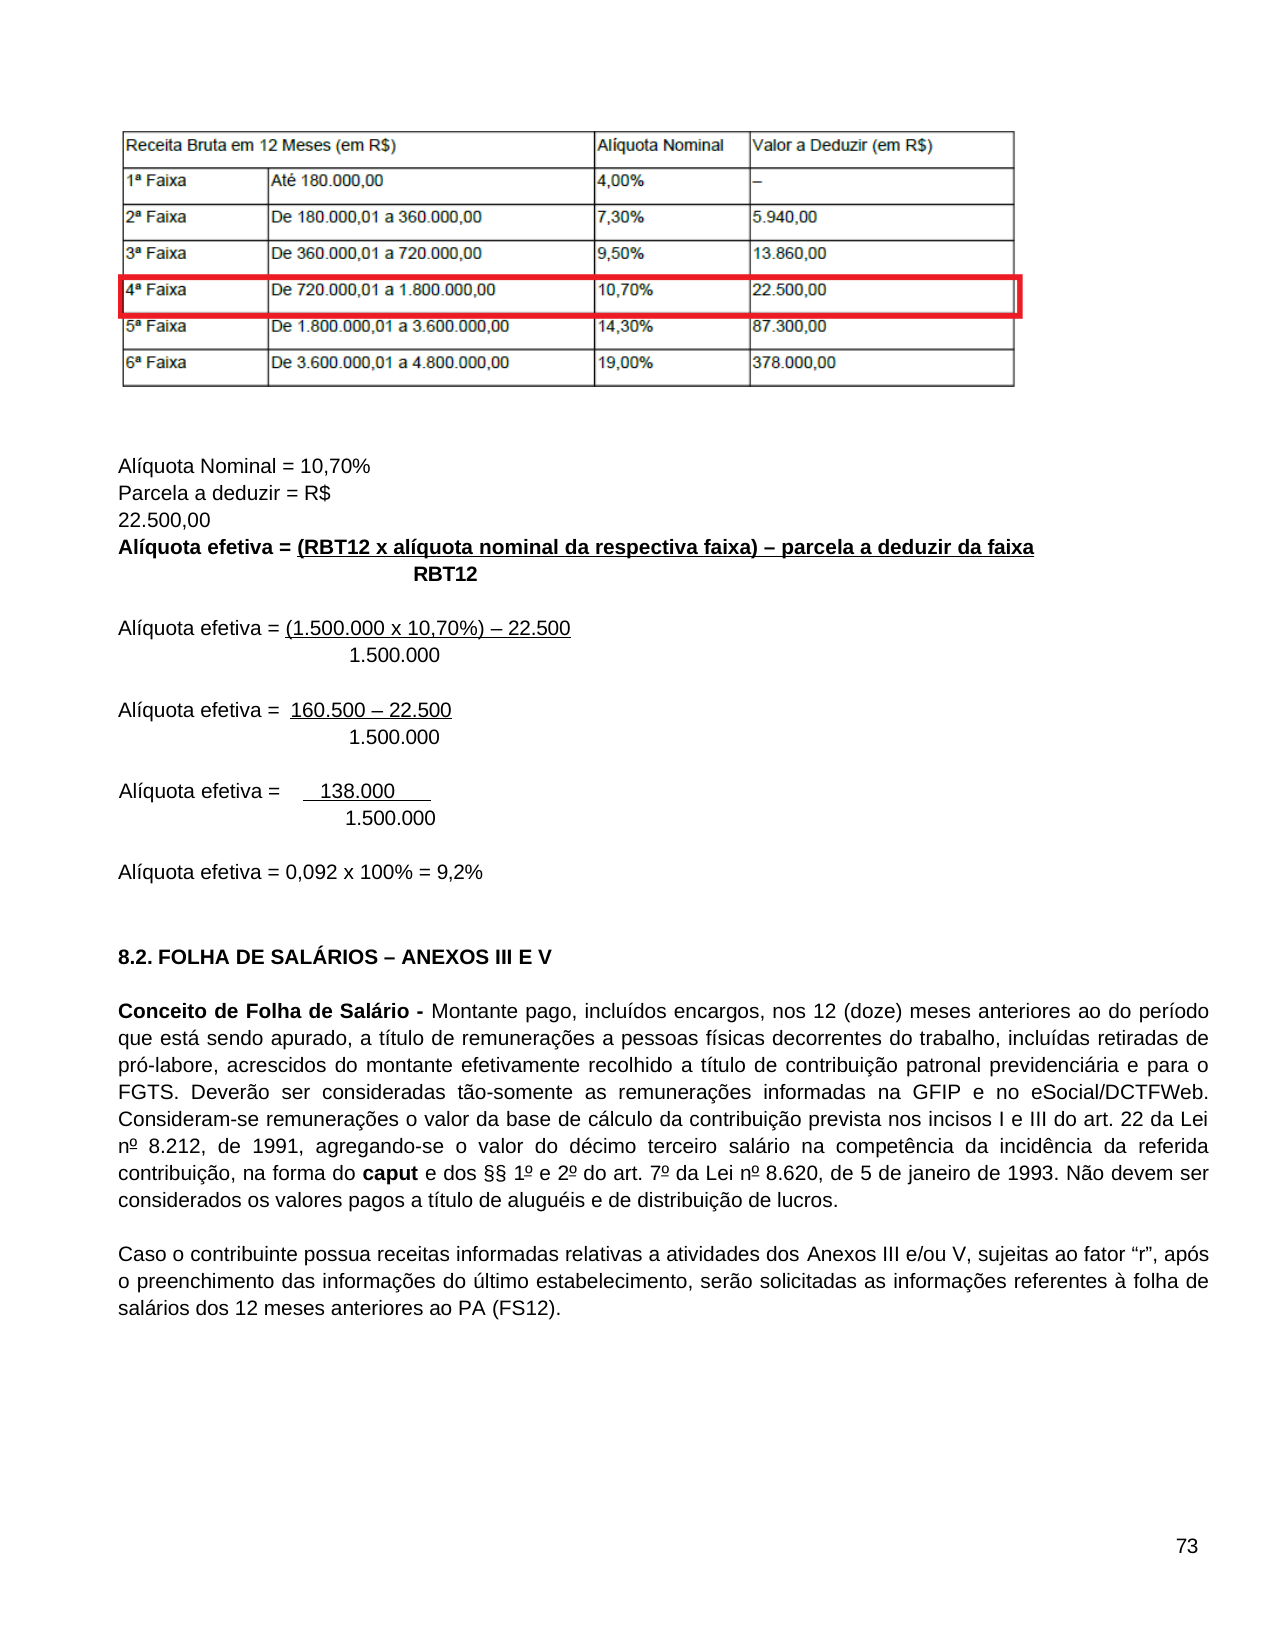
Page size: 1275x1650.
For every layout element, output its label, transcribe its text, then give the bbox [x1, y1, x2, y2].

text 1.500.000 [349, 643, 1227, 667]
text 1.500.000 [349, 724, 1227, 748]
picture [118, 131, 1023, 387]
text Alíquota efetiva = 160.500 – 22.500 [118, 697, 1227, 721]
text Alíquota efetiva = 138.000 [14, 779, 431, 803]
text Alíquota Nominal = 10,70% Parcela a deduzir = R$ 22.500,00 [118, 454, 429, 532]
text Caso o contribuinte possua receitas informadas relativas a atividades dos Anexos III e/ou V, sujeitas ao fator “r”, após o preenchimento das informações do último estabelecimento, serão solicitadas as informações referentes à folha de salários dos 12 meses anteriores ao PA (FS12). [118, 1242, 1210, 1320]
text Alíquota efetiva = (1.500.000 x 10,70%) – 22.500 [118, 616, 1227, 640]
subtitle FOLHA DE SALÁRIOS – ANEXOS III E V [118, 944, 1227, 968]
text Alíquota efetiva = (RBT12 x alíquota nominal da respectiva faixa) – parcela a deduzir da faixa [118, 535, 1227, 559]
text Conceito de Folha de Salário - Montante pago, incluídos encargos, nos 12 (doze) meses anteriores ao do período que está sendo apurado, a título de remunerações a pessoas físicas decorrentes do trabalho, incluídas retiradas de pró-labore, acrescidos do montante efetivamente recolhido a título de contribuição patronal previdenciária e para o FGTS. Deverão ser consideradas tão-somente as remunerações informadas na GFIP e no eSocial/DCTFWeb. Consideram-se remunerações o valor da base de cálculo da contribuição prevista nos incisos I e III do art. 22 da Lei nº 8.212, de 1991, agregando-se o valor do décimo terceiro salário na competência da incidência da referida contribuição, na forma do caput e dos §§ 1º e 2º do art. 7º da Lei nº 8.620, de 5 de janeiro de 1993. Não devem ser considerados os valores pagos a título de aluguéis e de distribuição de lucros. [118, 999, 1210, 1211]
text Alíquota efetiva = 0,092 x 100% = 9,2% [118, 860, 1227, 884]
text 1.500.000 [14, 806, 436, 830]
subtitle RBT12 [413, 562, 1227, 586]
